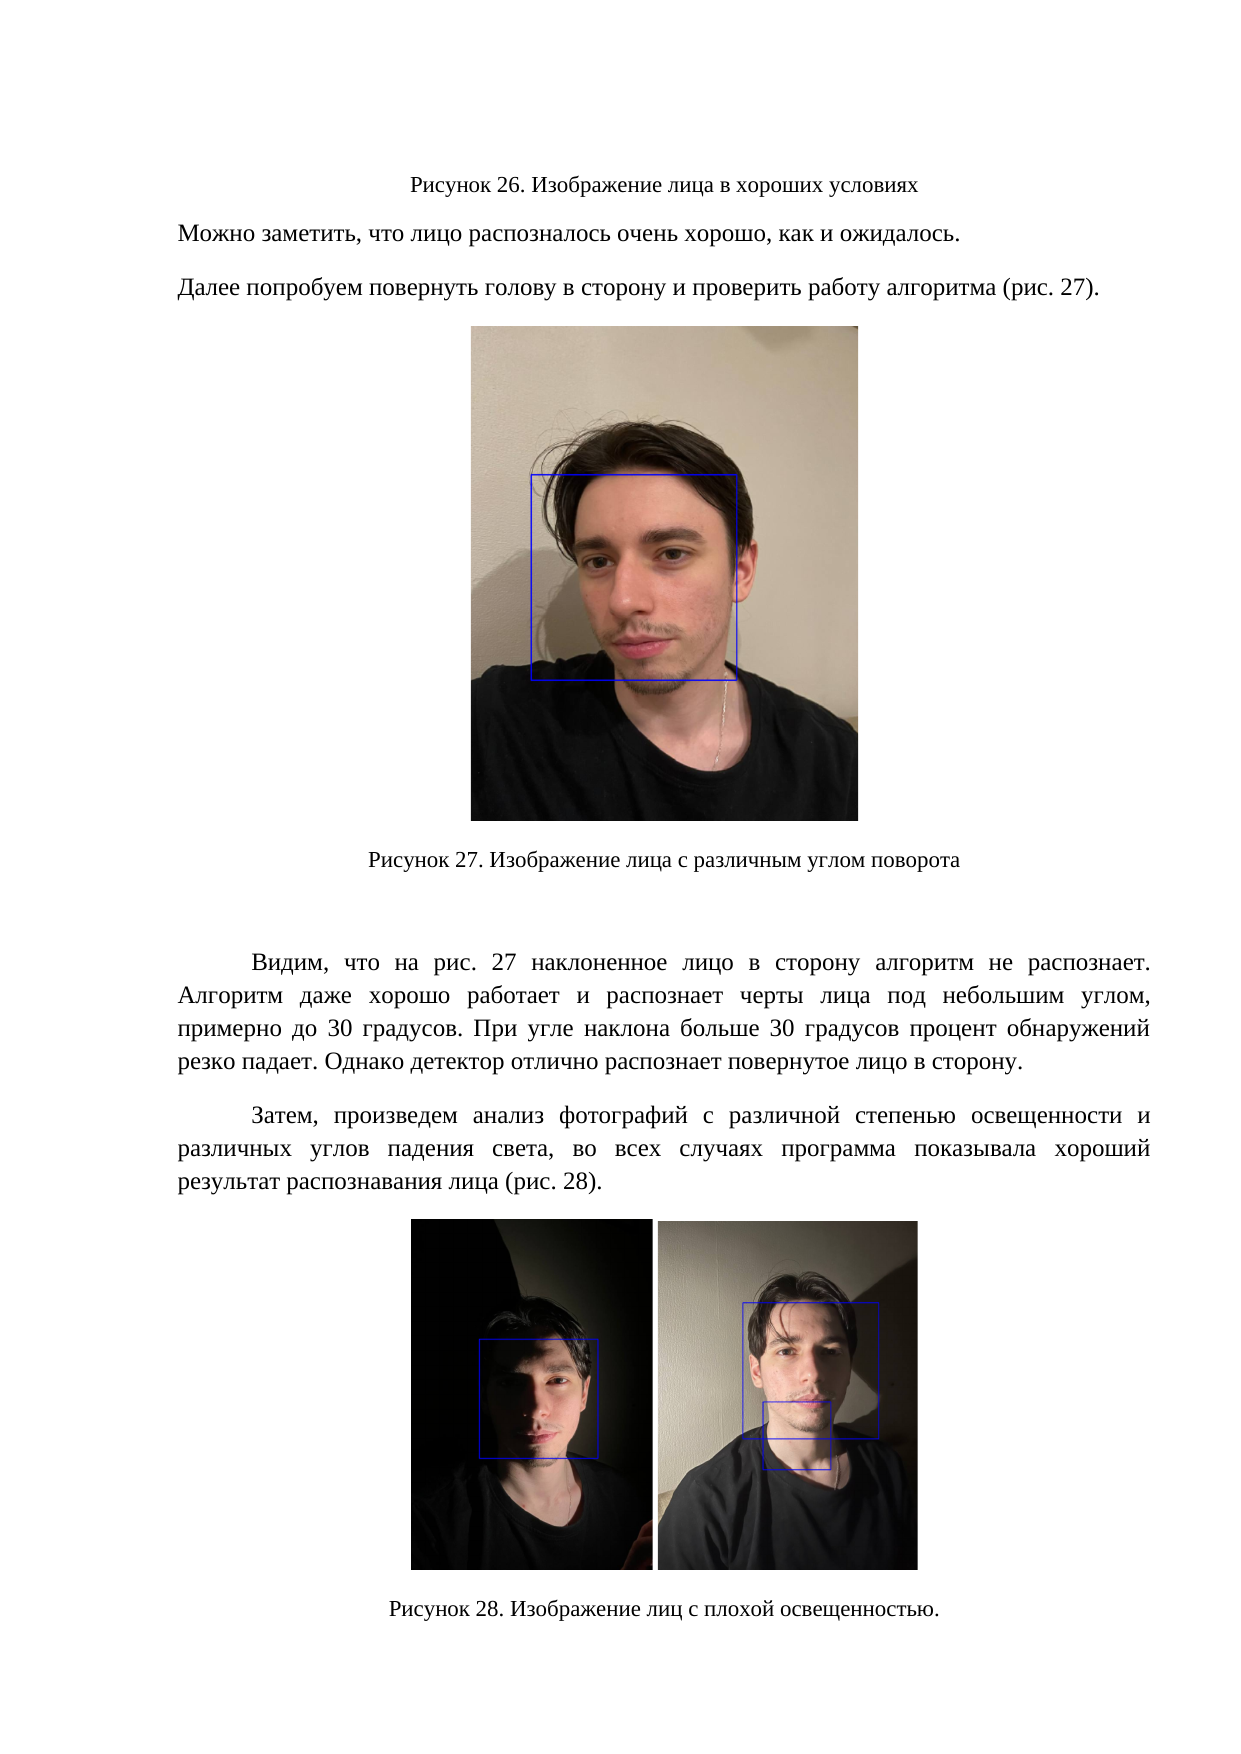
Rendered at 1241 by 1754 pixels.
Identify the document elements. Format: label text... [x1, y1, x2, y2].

text Затем, произведем анализ фотографий с различной степенью освещенности и различных углов падения света, во всех случаях программа показывала хороший результат распознавания лица (рис. 28). [177, 1100, 1152, 1194]
text Рисунок 26. Изображение лица в хороших условиях [177, 171, 1152, 197]
picture [411, 1219, 653, 1570]
text Можно заметить, что лицо распозналось очень хорошо, как и ожидалось. [177, 218, 1152, 247]
text Рисунок 27. Изображение лица с различным углом поворота [177, 846, 1152, 872]
text Рисунок 28. Изображение лиц с плохой освещенностью. [177, 1594, 1152, 1621]
picture [470, 326, 859, 821]
text Видим, что на рис. 27 наклоненное лицо в сторону алгоритм не распознает. Алгоритм даже хорошо работает и распознает черты лица под небольшим углом, примерно до 30 градусов. При угле наклона больше 30 градусов процент обнаружений резко падает. Однако детектор отлично распознает повернутое лицо в сторону. [177, 947, 1152, 1074]
text Далее попробуем повернуть голову в сторону и проверить работу алгоритма (рис. 27). [177, 272, 1152, 301]
picture [657, 1221, 918, 1570]
